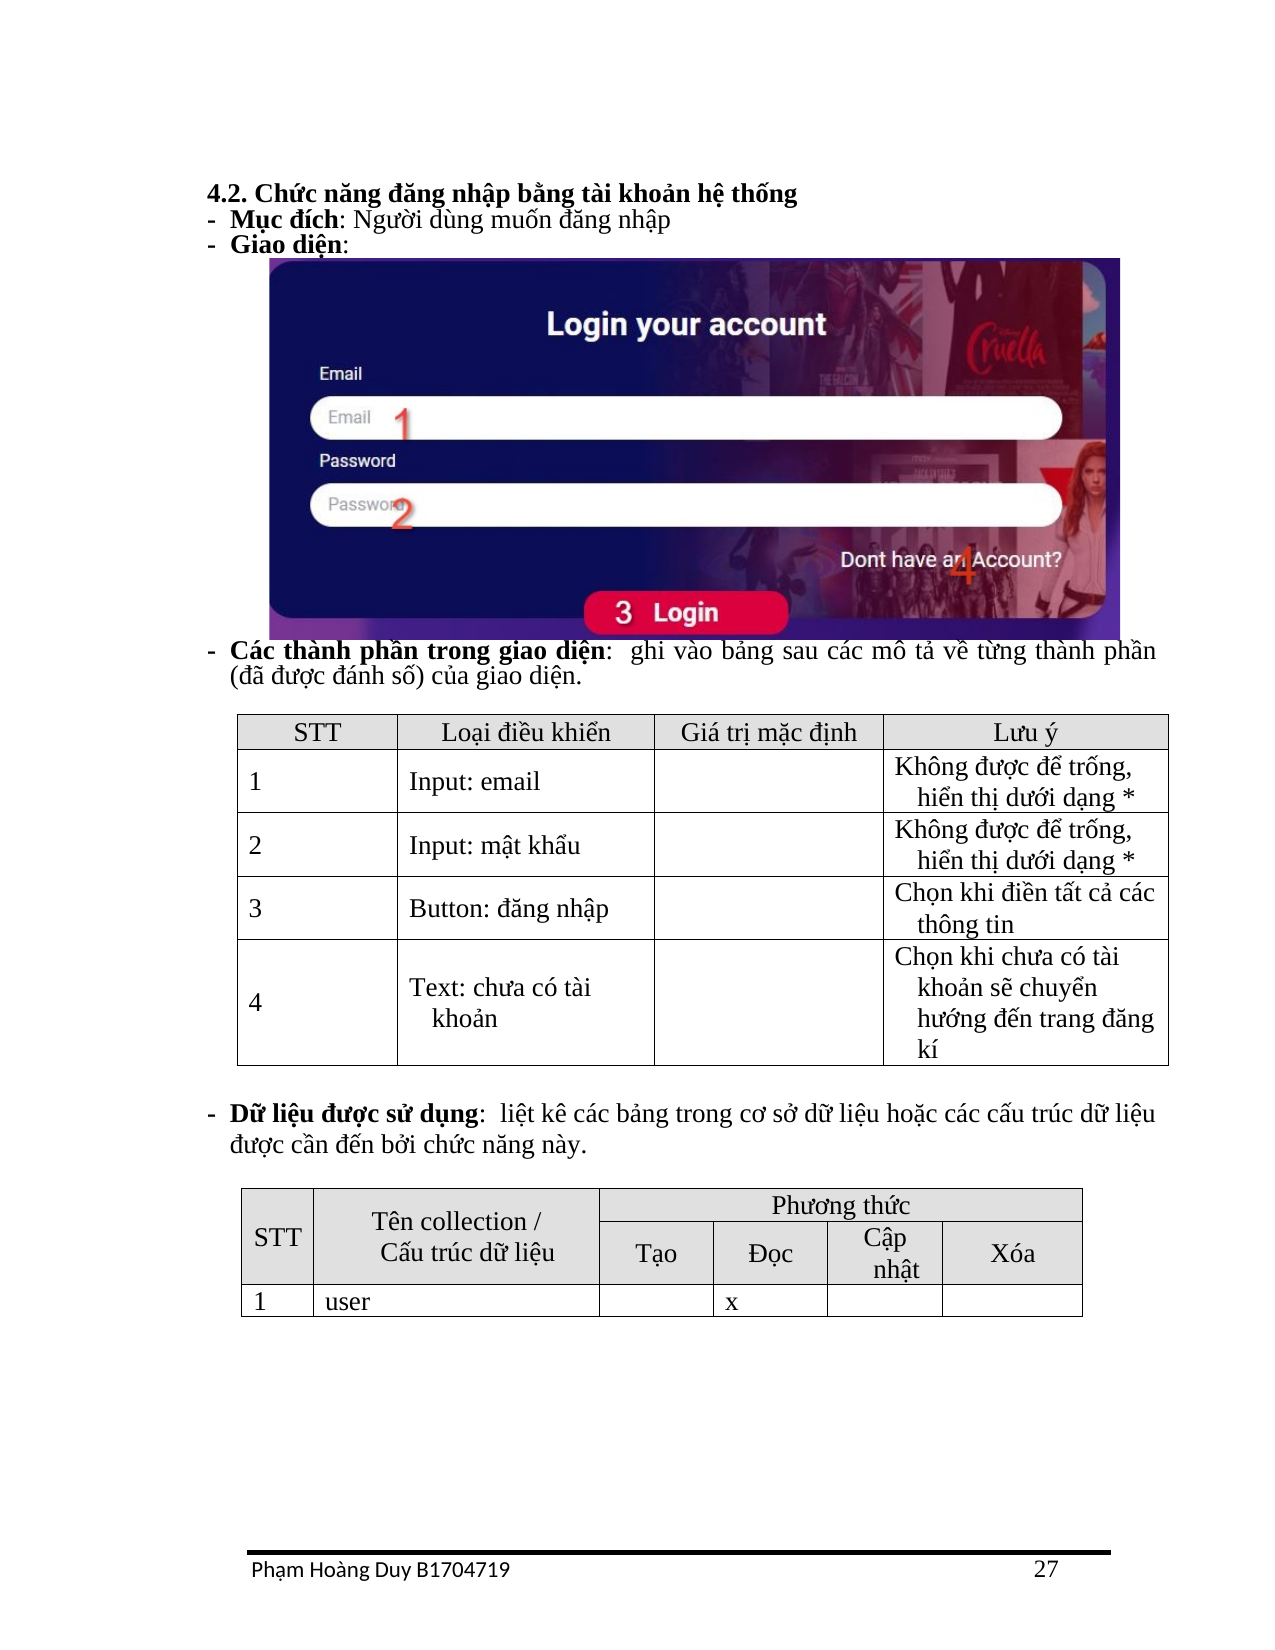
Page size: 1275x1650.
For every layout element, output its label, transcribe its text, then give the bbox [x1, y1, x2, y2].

table_cell Button: đăng nhập [398, 877, 654, 939]
table_cell 3 [238, 877, 397, 939]
table_cell [600, 1285, 713, 1316]
table_cell Input: mật khẩu [398, 813, 654, 876]
table_cell Xóa [943, 1222, 1082, 1284]
table_header Phương thức [600, 1189, 1082, 1221]
table_cell Không được để trống, hiển thị dưới dạng * [884, 813, 1168, 876]
table_cell x [714, 1285, 827, 1316]
table_cell [655, 940, 883, 1064]
list Dữ liệu được sử dụng: liệt kê các bảng trong cơ sở dữ liệu hoặc các cấu trúc dữ liệu được cần đến bởi chức năng này. [207, 1097, 1157, 1159]
table_header STT [242, 1189, 313, 1284]
table_cell Đọc [714, 1222, 827, 1284]
table_cell Tạo [600, 1222, 713, 1284]
table_cell [655, 877, 883, 939]
table_header STT [238, 715, 397, 749]
table_cell [828, 1285, 942, 1316]
list Mục đích: Người dùng muốn đăng nhập [207, 208, 1157, 233]
table_cell 1 [242, 1285, 313, 1316]
list Giao diện: [207, 233, 1157, 258]
table_cell 4 [238, 940, 397, 1064]
table_cell user [314, 1285, 599, 1316]
table_cell Input: email [398, 750, 654, 812]
table_header Lưu ý [884, 715, 1168, 749]
table_cell [655, 750, 883, 812]
table_cell 1 [238, 750, 397, 812]
table_cell Cập nhật [828, 1222, 942, 1284]
table_cell Chọn khi chưa có tài khoản sẽ chuyển hướng đến trang đăng kí [884, 940, 1168, 1064]
table_header Loại điều khiển [398, 715, 654, 749]
table_cell 2 [238, 813, 397, 876]
table_cell Không được để trống, hiển thị dưới dạng * [884, 750, 1168, 812]
picture [269, 258, 1121, 640]
table_cell Text: chưa có tài khoản [398, 940, 654, 1064]
list Các thành phần trong giao diện: ghi vào bảng sau các mô tả về từng thành phần (đã được đánh số) của giao diện. [207, 639, 1157, 689]
list 4.2. Chức năng đăng nhập bằng tài khoản hệ thống [207, 177, 1157, 208]
table_header Giá trị mặc định [655, 715, 883, 749]
table_cell Chọn khi điền tất cả các thông tin [884, 877, 1168, 939]
table_header Tên collection / Cấu trúc dữ liệu [314, 1189, 599, 1284]
table_cell [655, 813, 883, 876]
table_cell [943, 1285, 1082, 1316]
